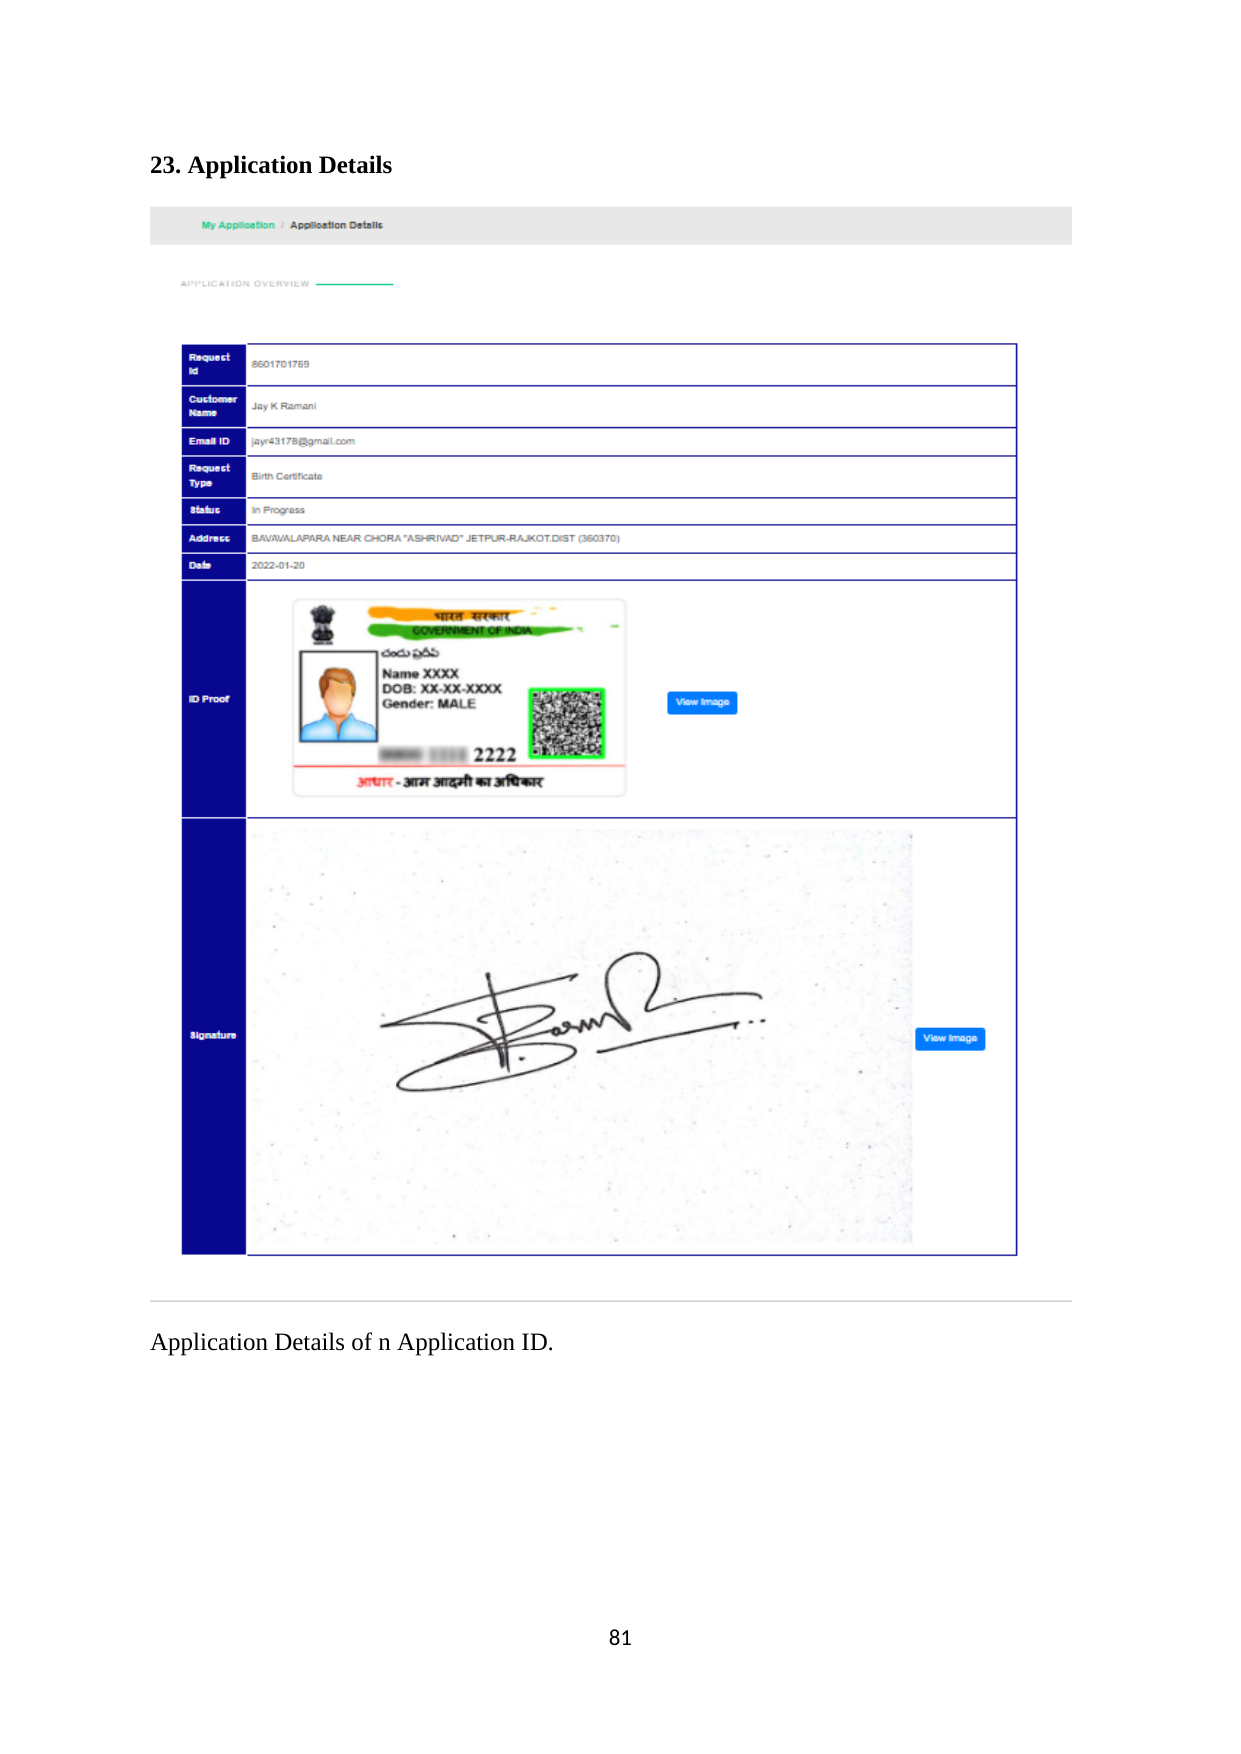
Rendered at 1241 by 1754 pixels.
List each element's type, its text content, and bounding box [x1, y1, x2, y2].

text Application Details of n Application ID. [150, 1327, 1090, 1356]
picture [150, 203, 1073, 1302]
text 23. Application Details [150, 150, 1090, 179]
